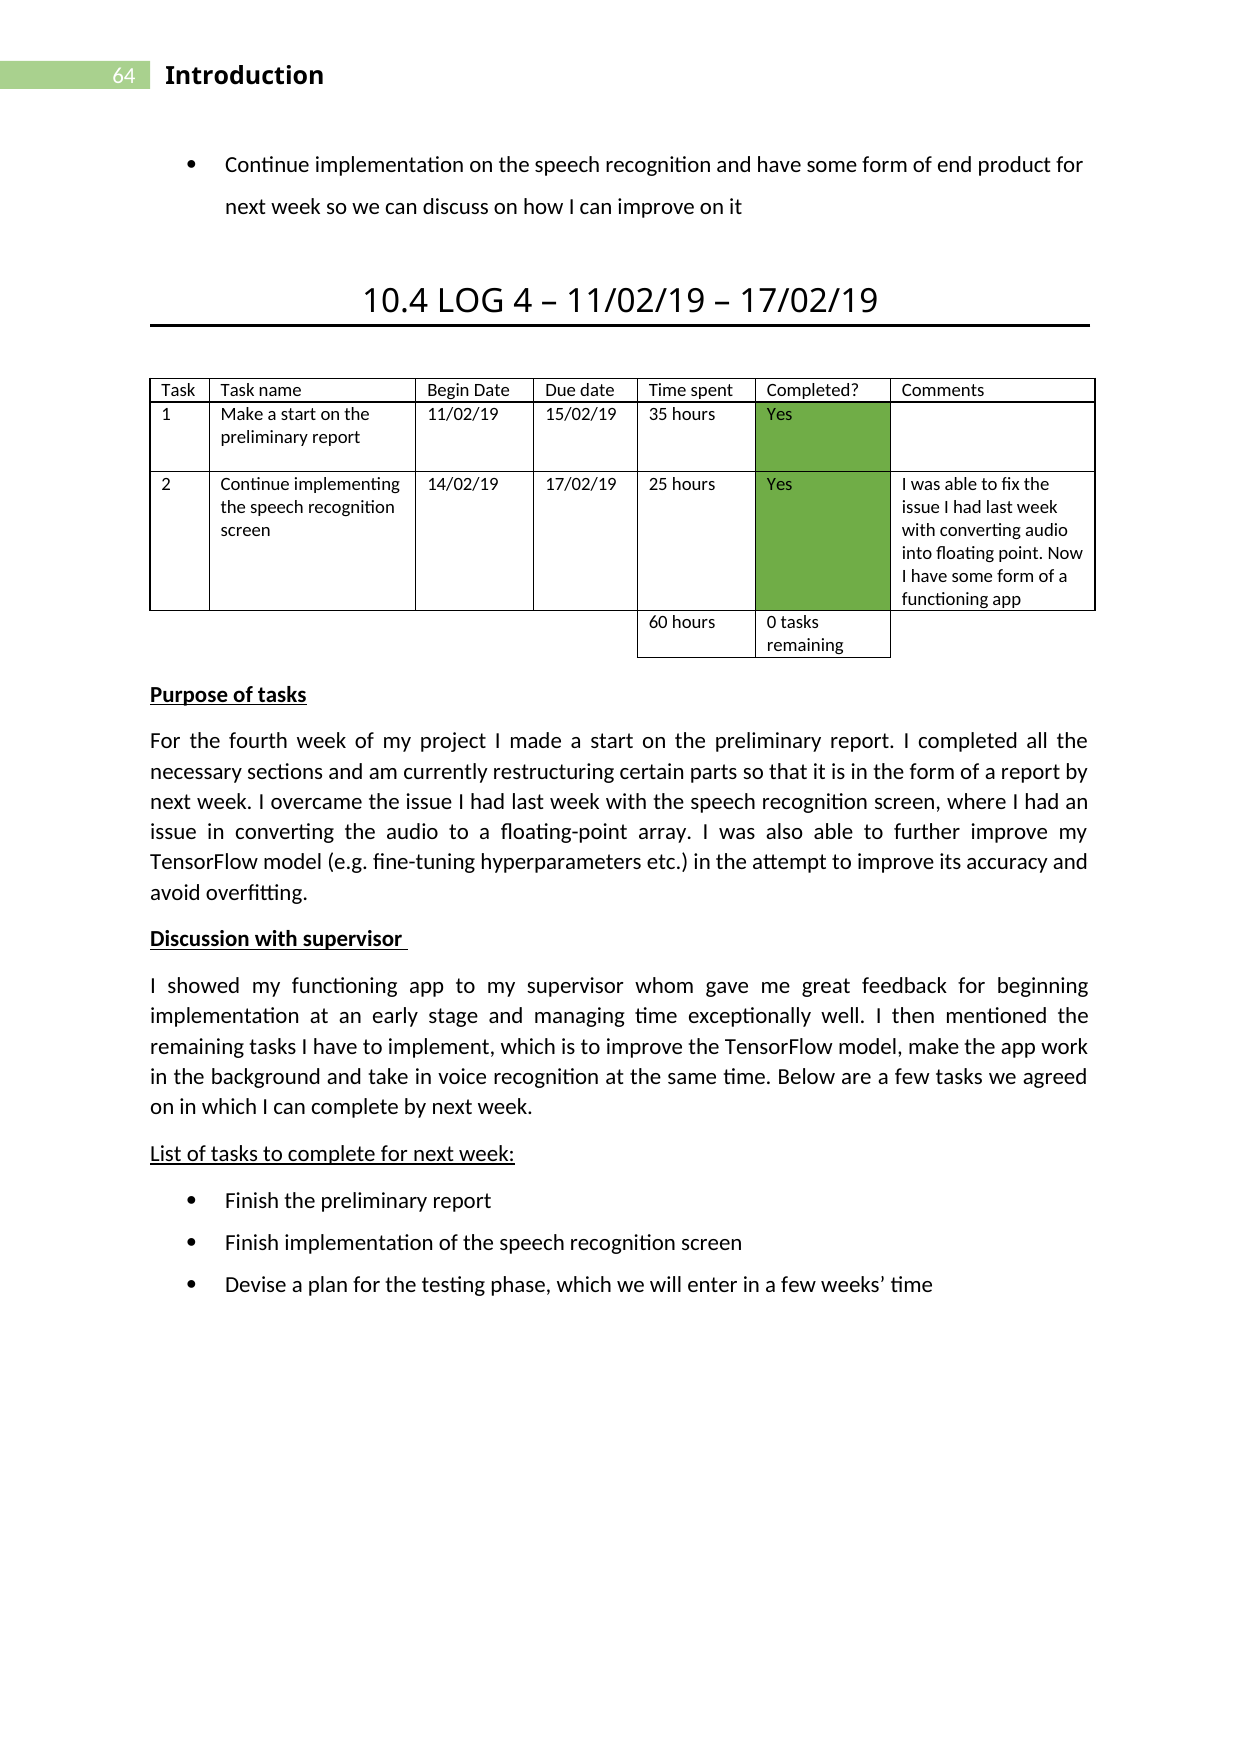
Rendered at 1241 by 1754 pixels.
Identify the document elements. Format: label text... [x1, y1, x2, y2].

table_cell Make a start on the preliminary report [210, 403, 415, 471]
table_cell 11/02/19 [416, 403, 533, 471]
list Finish the preliminary report [187, 1186, 1090, 1214]
table_cell Yes [756, 472, 890, 610]
list Devise a plan for the testing phase, which we will enter in a few weeks’ time [187, 1270, 1090, 1298]
table_header Comments [891, 379, 1094, 401]
table_cell 15/02/19 [534, 403, 637, 471]
subtitle LOG 4 – 11/02/19 – 17/02/19 [150, 276, 1090, 324]
table_cell 17/02/19 [534, 472, 637, 610]
text Discussion with supervisor [150, 924, 1090, 952]
table_header Time spent [638, 379, 755, 401]
table_cell 0 tasks remaining [756, 611, 890, 657]
table_header Task name [210, 379, 415, 401]
table_cell I was able to fix the issue I had last week with converting audio into floating point. Now I have some form of a functioning app [891, 472, 1094, 610]
table_cell 60 hours [638, 611, 755, 657]
table_header Begin Date [416, 379, 533, 401]
table_cell [891, 403, 1094, 471]
table_cell Continue implementing the speech recognition screen [210, 472, 415, 610]
table_cell 1 [151, 403, 209, 471]
table_cell 2 [151, 472, 209, 610]
list Finish implementation of the speech recognition screen [187, 1228, 1090, 1256]
text I showed my functioning app to my supervisor whom gave me great feedback for beginning implementation at an early stage and managing time exceptionally well. I then mentioned the remaining tasks I have to implement, which is to improve the TensorFlow model, make the app work in the background and take in voice recognition at the same time. Below are a few tasks we agreed on in which I can complete by next week. [150, 971, 1090, 1120]
text List of tasks to complete for next week: [150, 1139, 1090, 1167]
text Purpose of tasks [150, 680, 1090, 708]
table_header Task [151, 379, 209, 401]
table_header Completed? [756, 379, 890, 401]
table_cell 25 hours [638, 472, 755, 610]
table_header Due date [534, 379, 637, 401]
table_cell 14/02/19 [416, 472, 533, 610]
table_cell Yes [756, 403, 890, 471]
table_cell 35 hours [638, 403, 755, 471]
text For the fourth week of my project I made a start on the preliminary report. I completed all the necessary sections and am currently restructuring certain parts so that it is in the form of a report by next week. I overcame the issue I had last week with the speech recognition screen, where I had an issue in converting the audio to a floating-point array. I was also able to further improve my TensorFlow model (e.g. fine-tuning hyperparameters etc.) in the attempt to improve its accuracy and avoid overfitting. [150, 727, 1090, 906]
list Continue implementation on the speech recognition and have some form of end product for next week so we can discuss on how I can improve on it [187, 150, 1090, 220]
